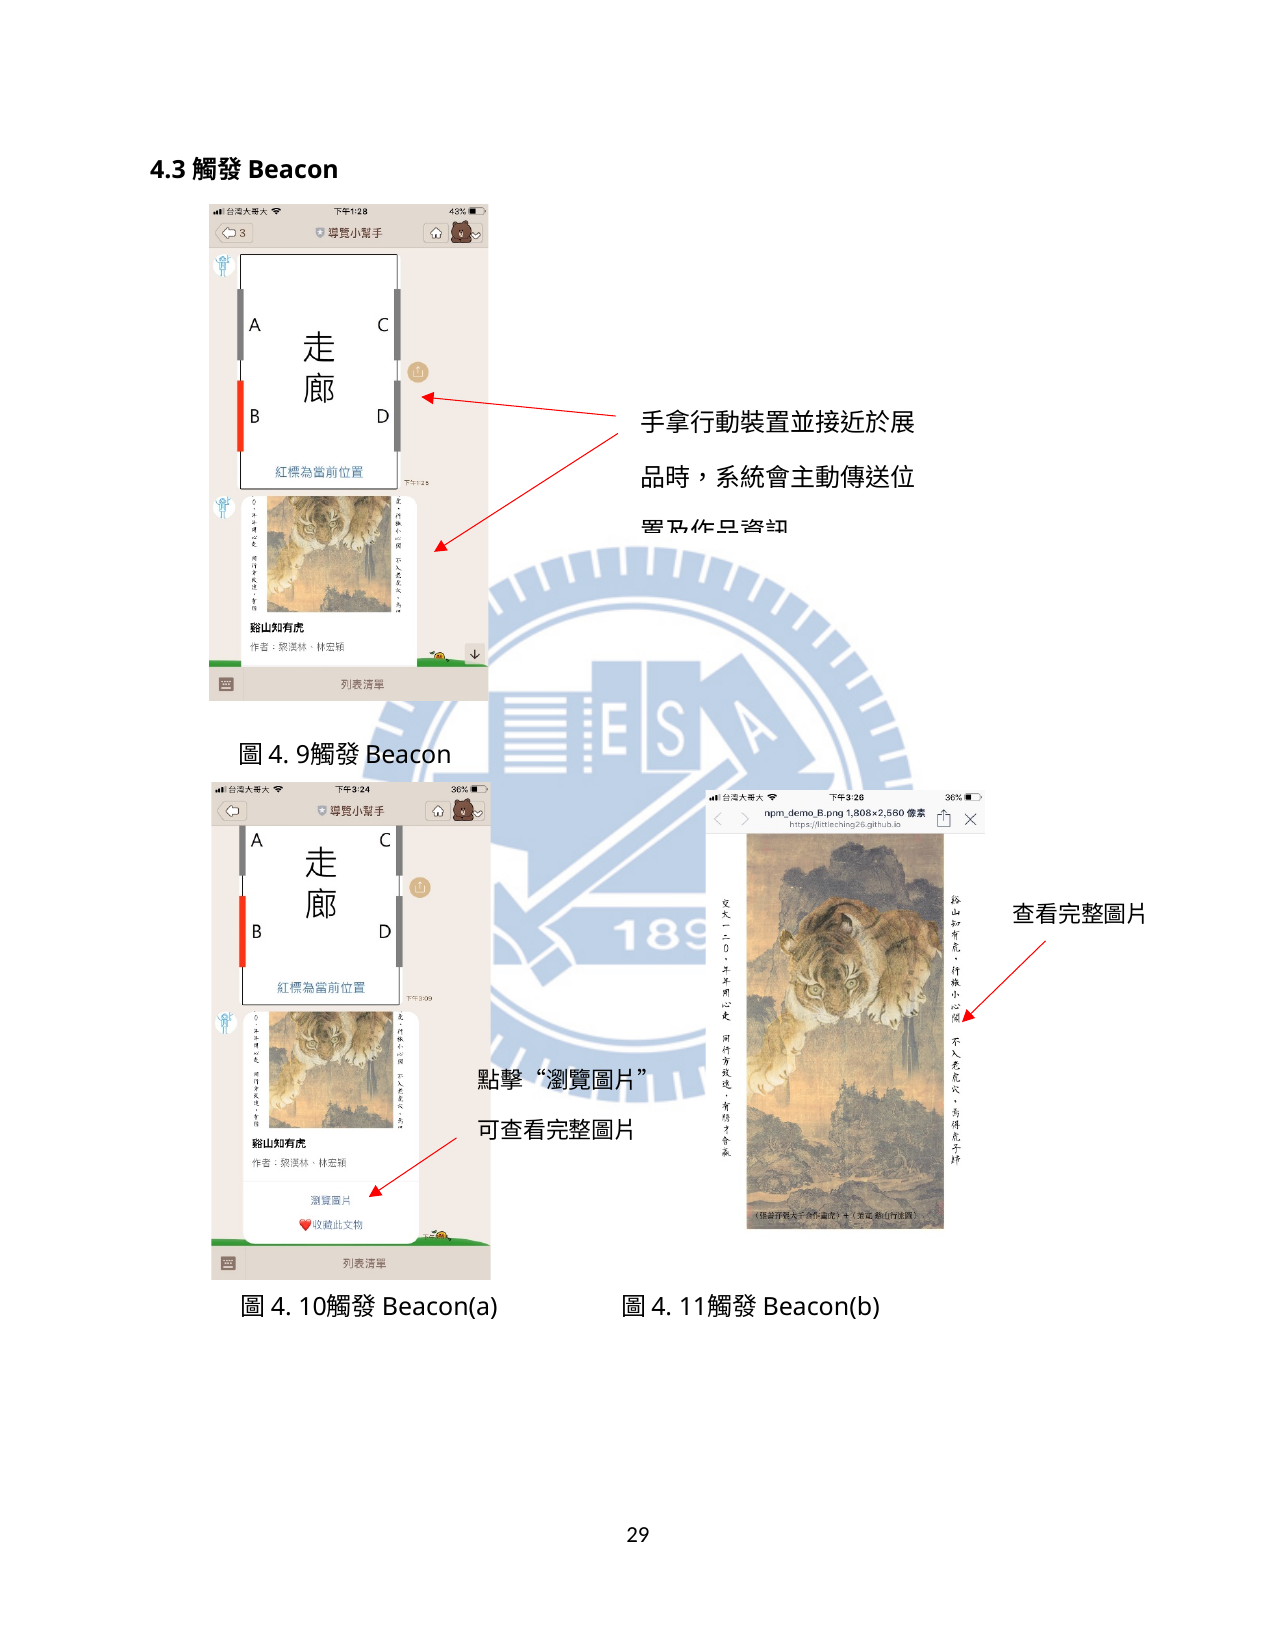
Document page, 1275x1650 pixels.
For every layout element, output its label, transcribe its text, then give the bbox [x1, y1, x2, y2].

text 圖4. 9觸發Beacon [150, 735, 1125, 771]
picture [209, 204, 954, 735]
subtitle 4.3 觸發Beacon [150, 150, 1125, 186]
picture [705, 790, 985, 1287]
picture [211, 782, 491, 1280]
